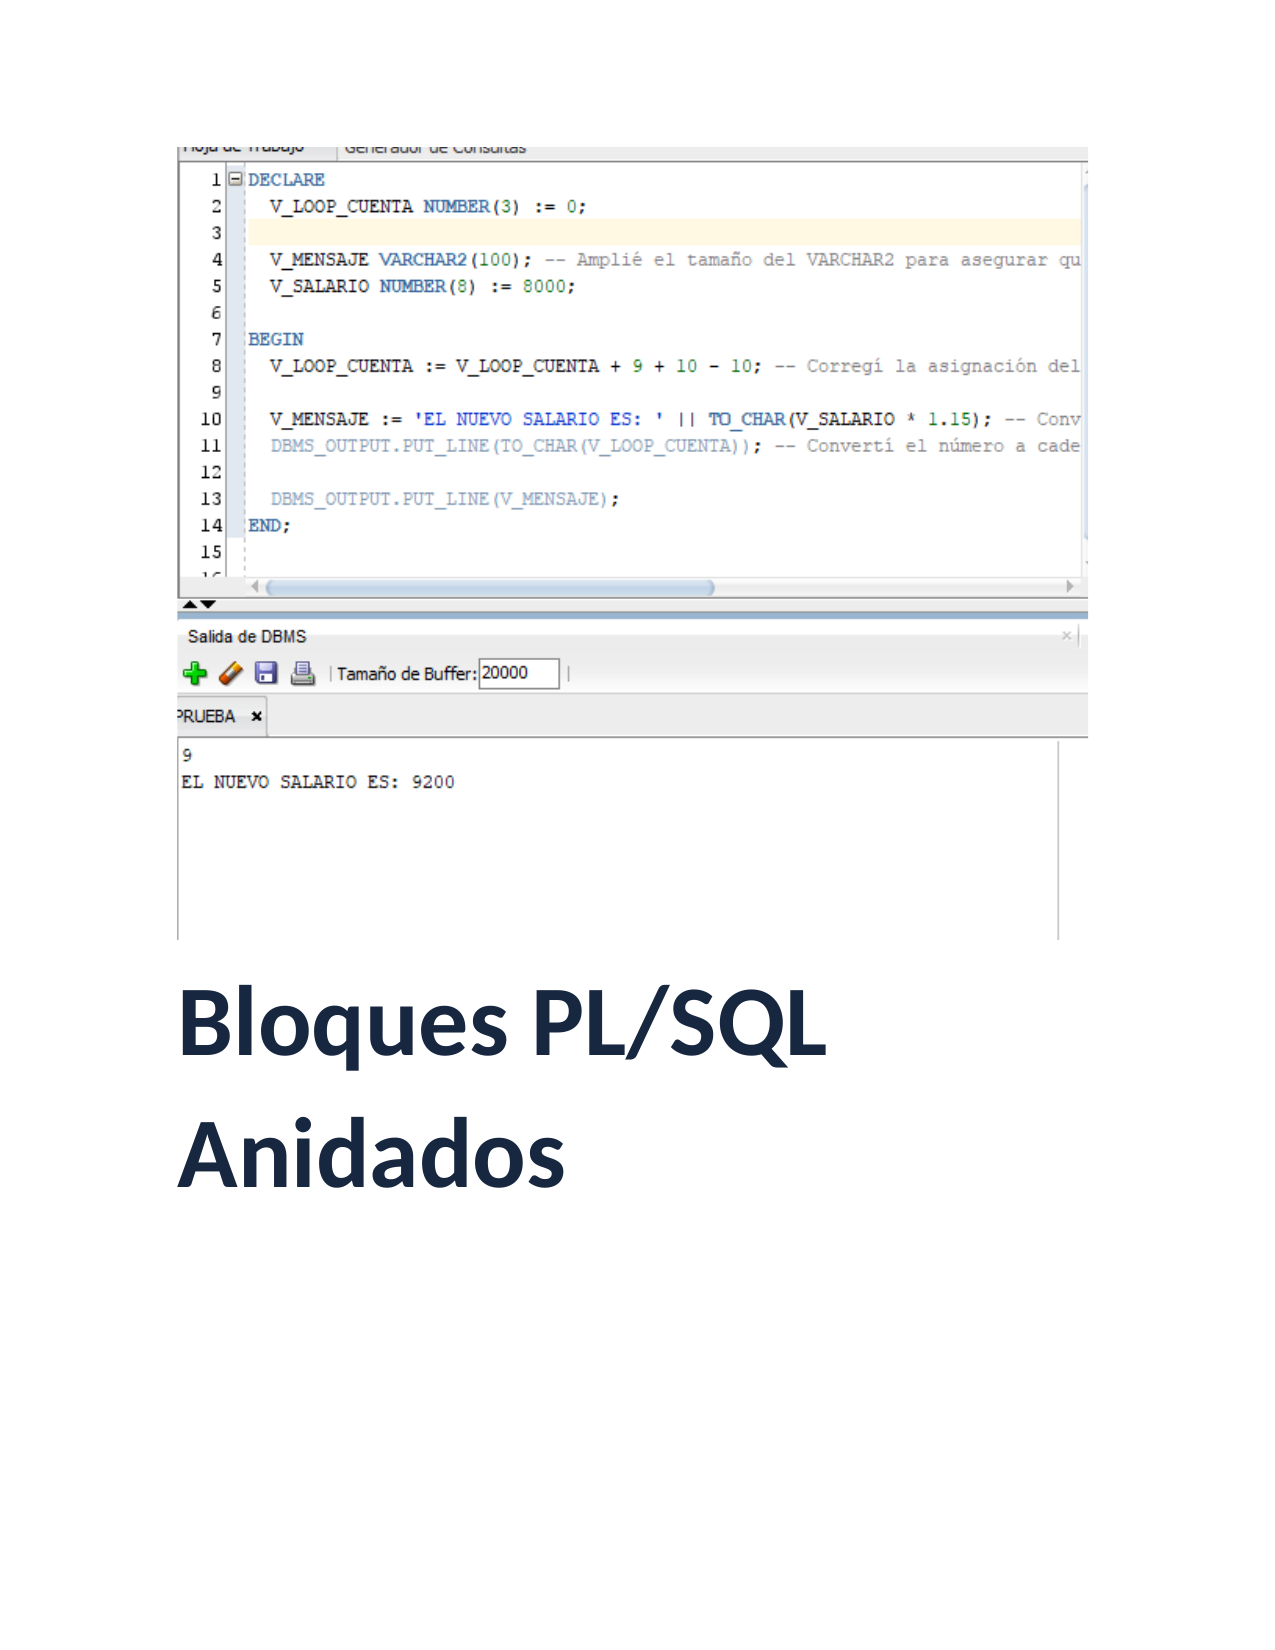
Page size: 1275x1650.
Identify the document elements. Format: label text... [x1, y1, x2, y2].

text Bloques PL/SQL Anidados [177, 959, 1098, 1212]
picture [177, 147, 1089, 940]
